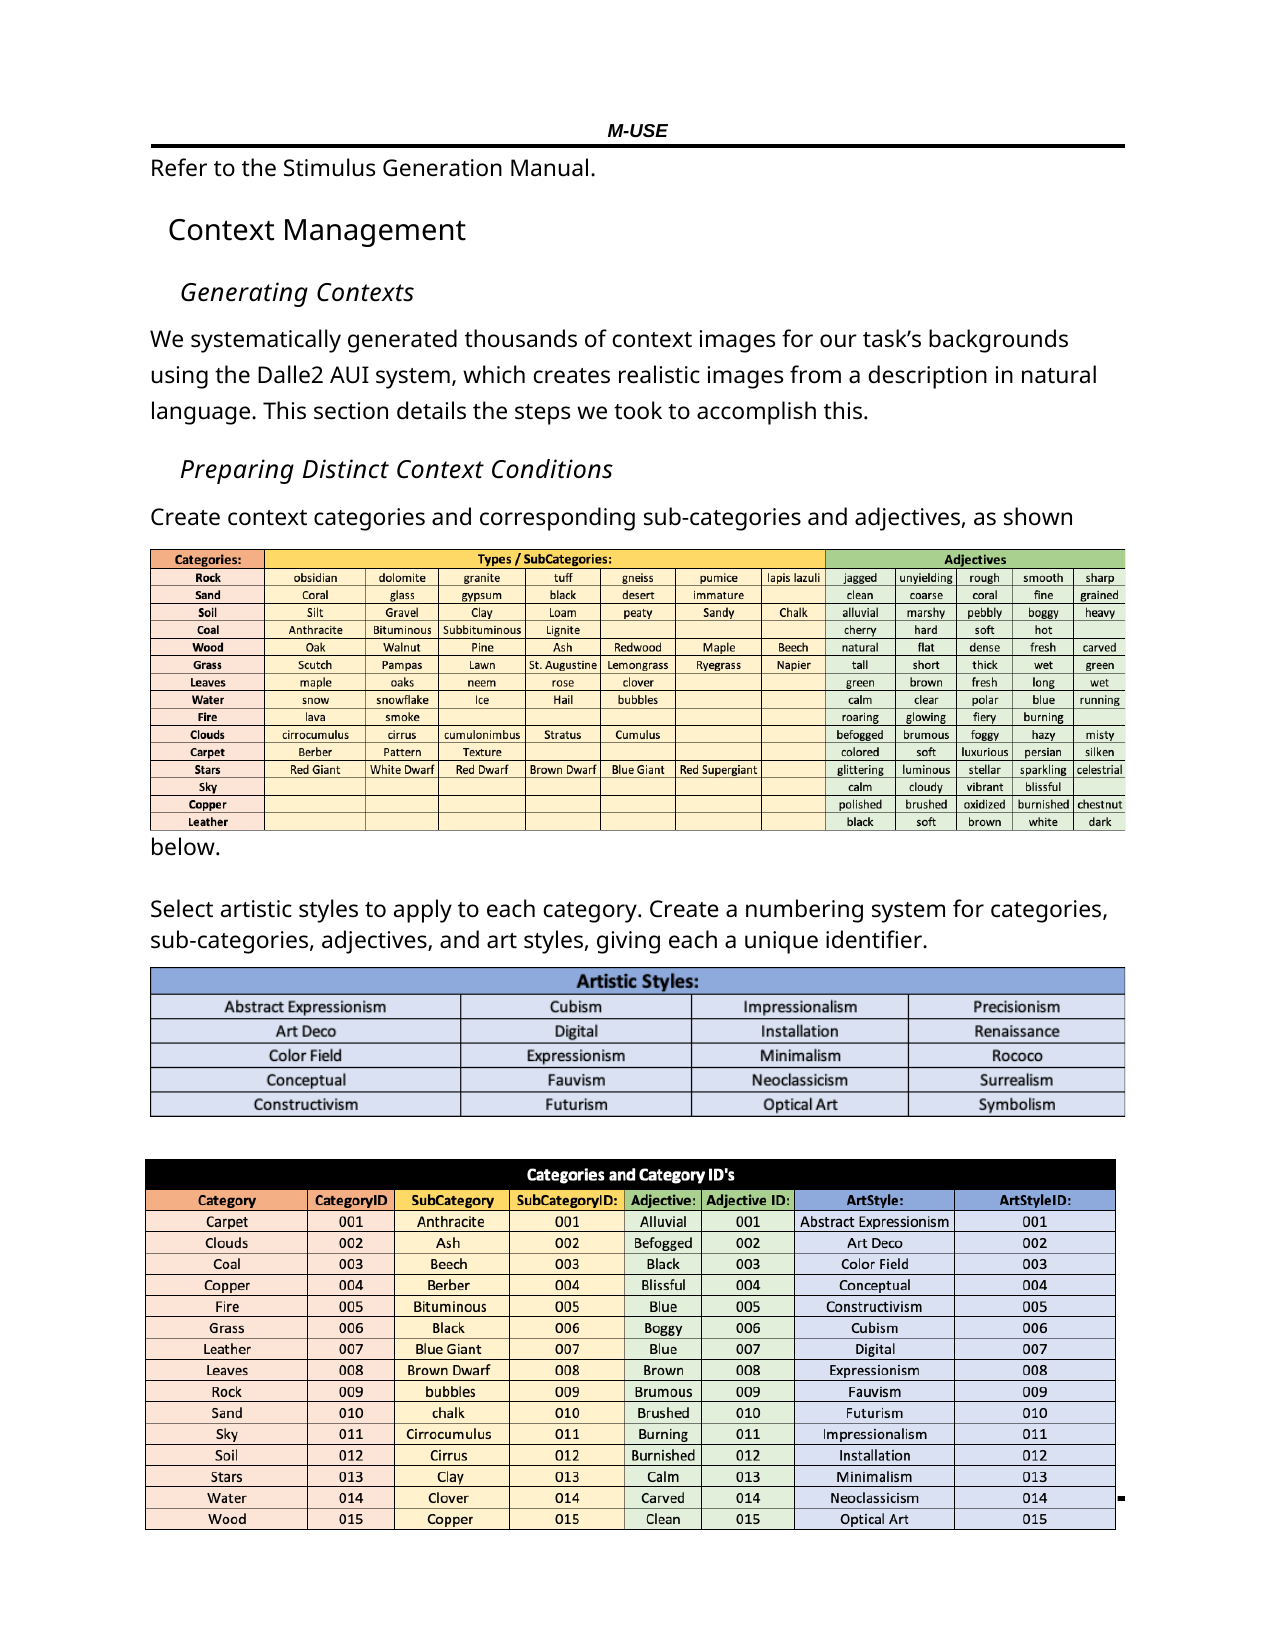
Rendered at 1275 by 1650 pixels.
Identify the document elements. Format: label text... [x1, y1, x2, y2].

subtitle Generating Contexts [179, 274, 1125, 309]
text Create context categories and corresponding sub-categories and adjectives, as shown below. [150, 501, 1125, 548]
subtitle Preparing Distinct Context Conditions [179, 452, 1125, 486]
text Refer to the Stimulus Generation Manual. [150, 152, 1125, 183]
text We systematically generated thousands of context images for our task’s backgrounds using the Dalle2 AUI system, which creates realistic images from a description in natural language. This section details the steps we took to accomplish this. [150, 323, 1125, 427]
picture [150, 967, 1125, 1117]
subtitle Context Management [168, 209, 1125, 249]
text Select artistic styles to apply to each category. Create a numbering system for categories, sub-categories, adjectives, and art styles, giving each a unique identifier. [150, 893, 1125, 956]
picture [150, 548, 1125, 831]
text Create context categories and corresponding sub-categories and adjectives, as shown below. [150, 831, 1125, 862]
picture [142, 1157, 1118, 1533]
